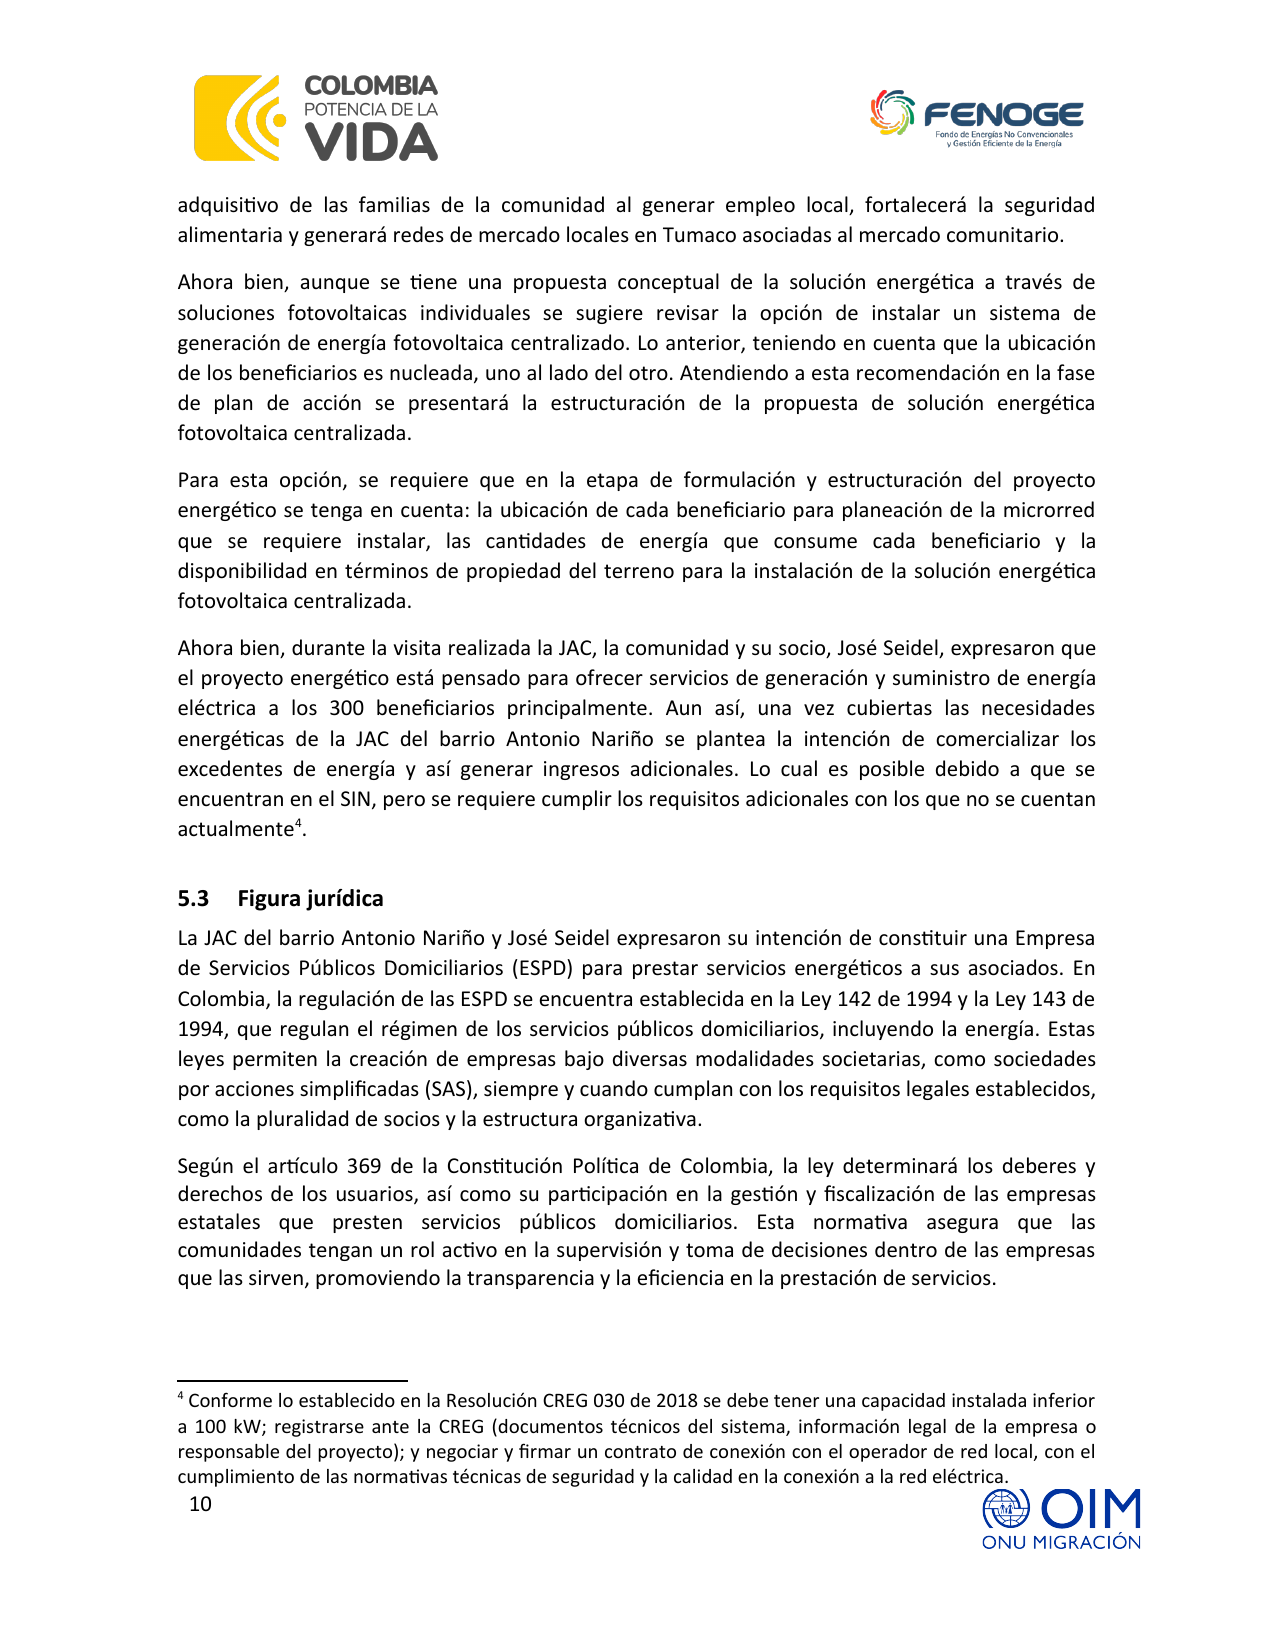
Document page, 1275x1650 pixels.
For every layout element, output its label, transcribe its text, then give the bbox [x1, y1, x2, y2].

text La JAC del barrio Antonio Nariño y José Seidel expresaron su intención de constituir una Empresa de Servicios Públicos Domiciliarios (ESPD) para prestar servicios energéticos a sus asociados. En Colombia, la regulación de las ESPD se encuentra establecida en la Ley 142 de 1994 y la Ley 143 de 1994, que regulan el régimen de los servicios públicos domiciliarios, incluyendo la energía. Estas leyes permiten la creación de empresas bajo diversas modalidades societarias, como sociedades por acciones simplificadas (SAS), siempre y cuando cumplan con los requisitos legales establecidos, como la pluralidad de socios y la estructura organizativa. [177, 923, 1098, 1133]
text Para esta opción, se requiere que en la etapa de formulación y estructuración del proyecto energético se tenga en cuenta: la ubicación de cada beneficiario para planeación de la microrred que se requiere instalar, las cantidades de energía que consume cada beneficiario y la disponibilidad en términos de propiedad del terreno para la instalación de la solución energética fotovoltaica centralizada. [177, 465, 1098, 614]
text Según el artículo 369 de la Constitución Política de Colombia, la ley determinará los deberes y derechos de los usuarios, así como su participación en la gestión y fiscalización de las empresas estatales que presten servicios públicos domiciliarios. Esta normativa asegura que las comunidades tengan un rol activo en la supervisión y toma de decisiones dentro de las empresas que las sirven, promoviendo la transparencia y la eficiencia en la prestación de servicios. [177, 1151, 1098, 1292]
picture [188, 73, 444, 163]
picture [869, 88, 1086, 148]
text Ahora bien, aunque se tiene una propuesta conceptual de la solución energética a través de soluciones fotovoltaicas individuales se sugiere revisar la opción de instalar un sistema de generación de energía fotovoltaica centralizado. Lo anterior, teniendo en cuenta que la ubicación de los beneficiarios es nucleada, uno al lado del otro. Atendiendo a esta recomendación en la fase de plan de acción se presentará la estructuración de la propuesta de solución energética fotovoltaica centralizada. [177, 267, 1098, 447]
subtitle Figura jurídica [177, 882, 1098, 913]
picture [982, 1489, 1141, 1549]
text Ahora bien, durante la visita realizada la JAC, la comunidad y su socio, José Seidel, expresaron que el proyecto energético está pensado para ofrecer servicios de generación y suministro de energía eléctrica a los 300 beneficiarios principalmente. Aun así, una vez cubiertas las necesidades energéticas de la JAC del barrio Antonio Nariño se plantea la intención de comercializar los excedentes de energía y así generar ingresos adicionales. Lo cual es posible debido a que se encuentran en el SIN, pero se requiere cumplir los requisitos adicionales con los que no se cuentan actualmente. [177, 633, 1098, 842]
